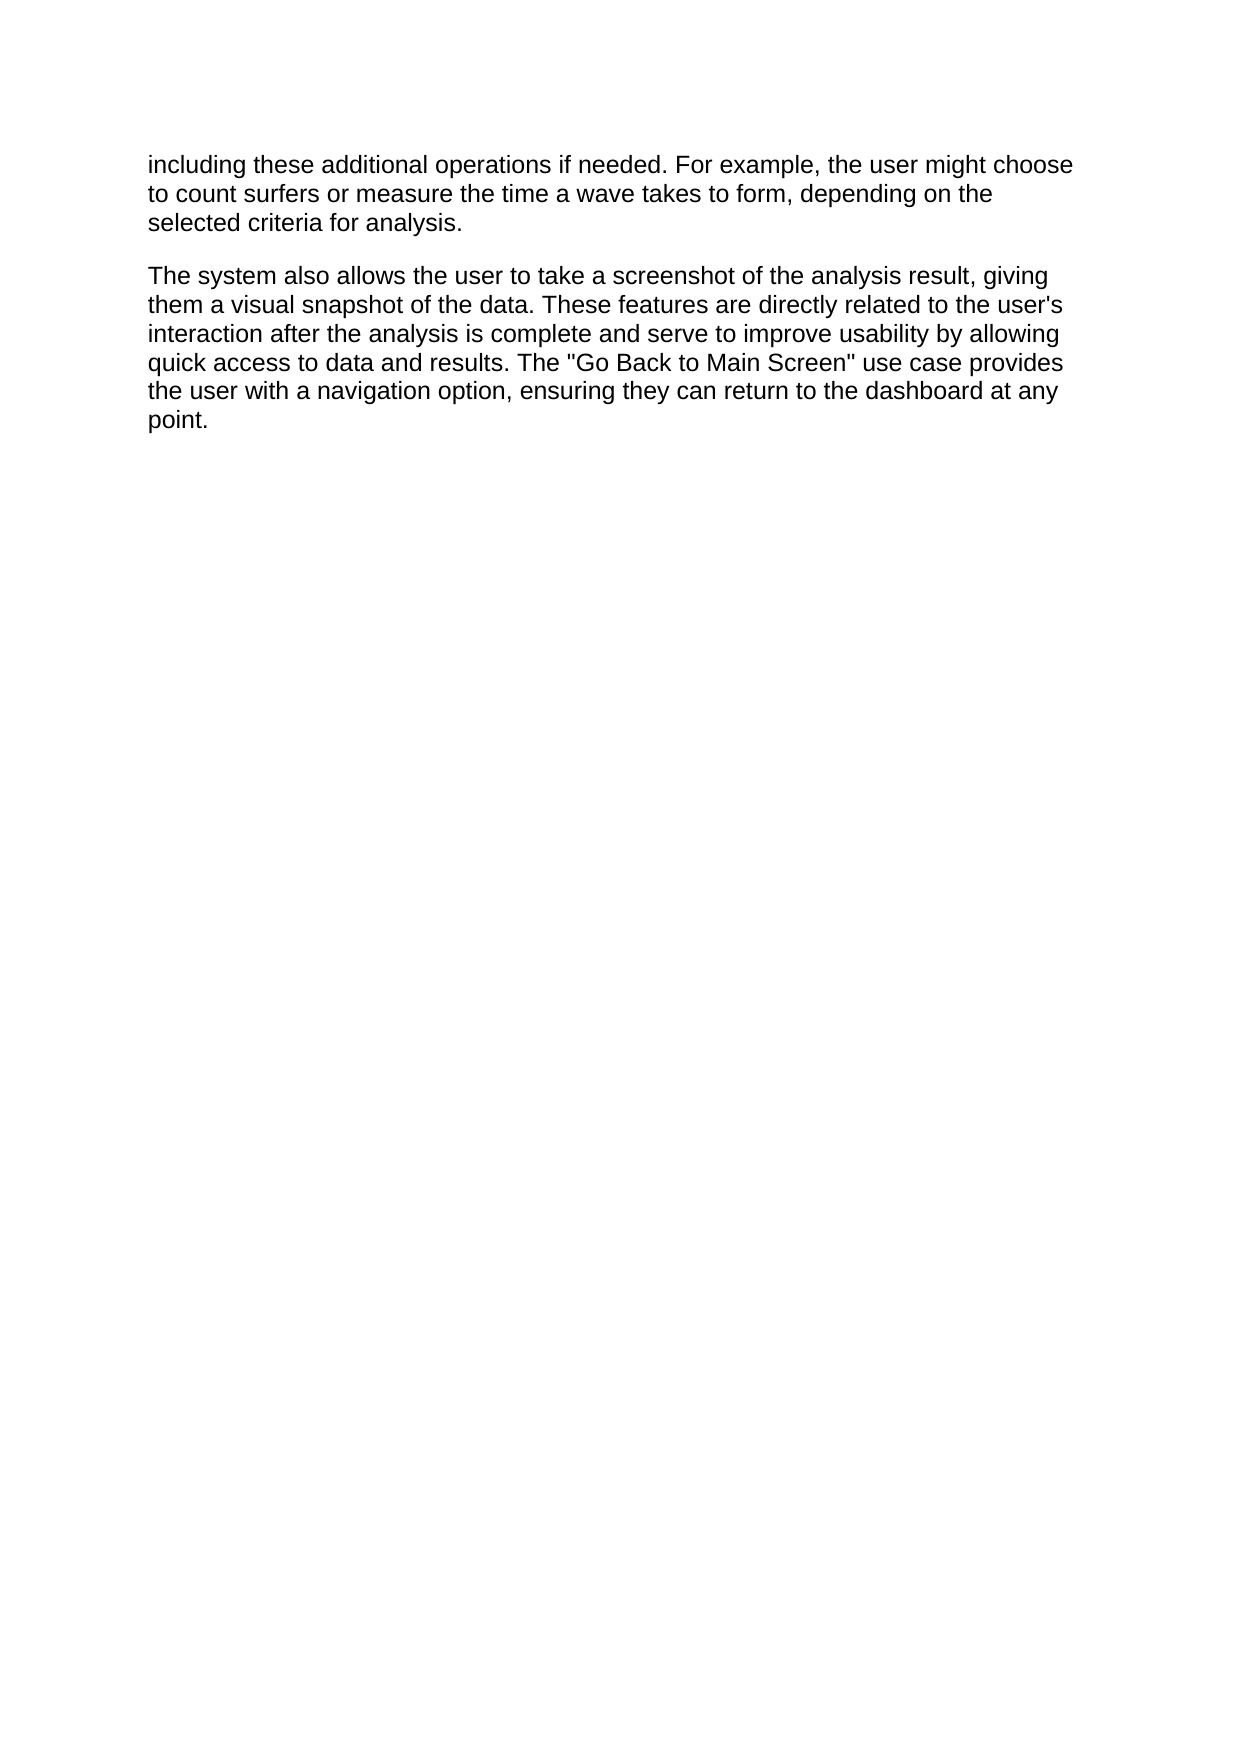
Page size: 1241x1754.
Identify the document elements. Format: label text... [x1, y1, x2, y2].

text The system also allows the user to take a screenshot of the analysis result, giving them a visual snapshot of the data. These features are directly related to the user's interaction after the analysis is complete and serve to improve usability by allowing quick access to data and results. The "Go Back to Main Screen" use case provides the user with a navigation option, ensuring they can return to the dashboard at any point. [148, 261, 1090, 434]
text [148, 150, 1090, 236]
